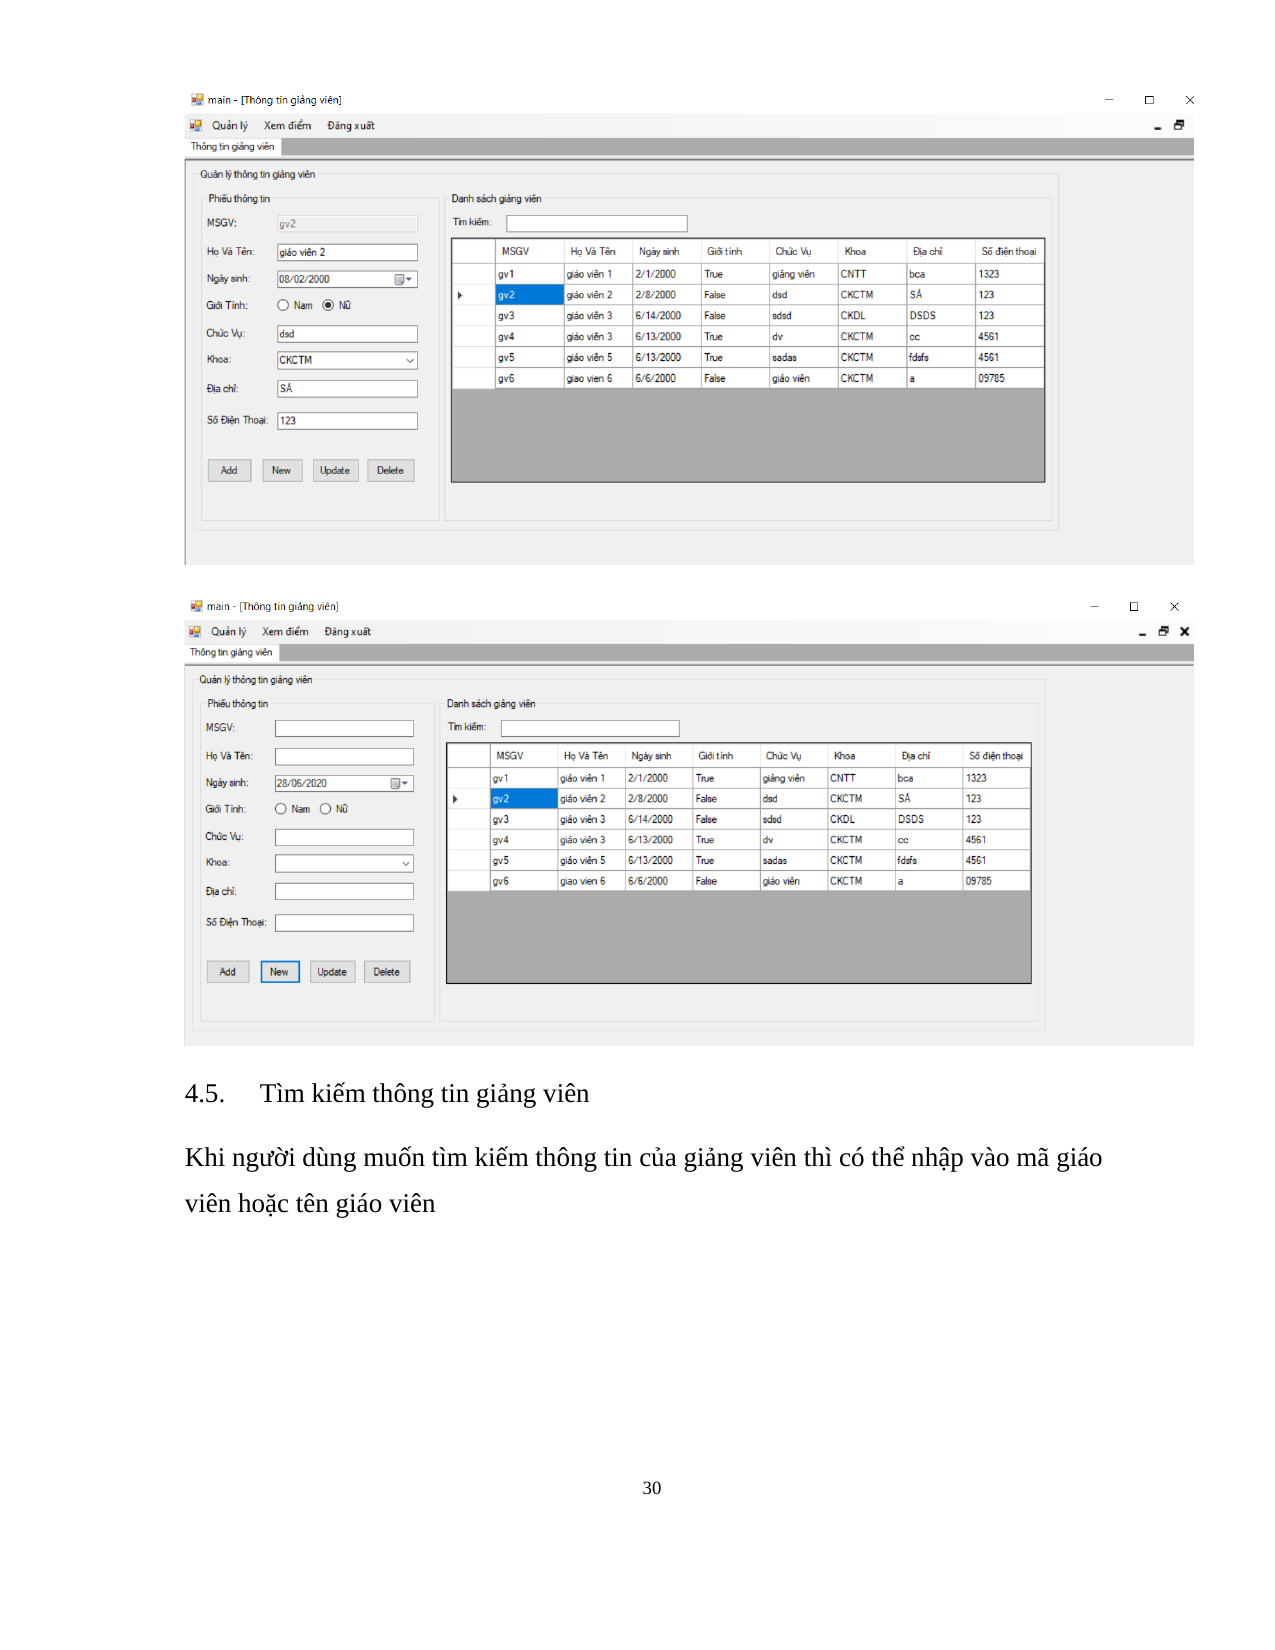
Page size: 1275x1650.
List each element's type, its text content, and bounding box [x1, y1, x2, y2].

list Tìm kiếm thông tin giảng viên [184, 1077, 1156, 1108]
text Khi người dùng muốn tìm kiếm thông tin của giảng viên thì có thể nhập vào mã giáo viên hoặc tên giáo viên [184, 1141, 1156, 1218]
picture [184, 596, 1194, 1046]
picture [184, 88, 1194, 565]
